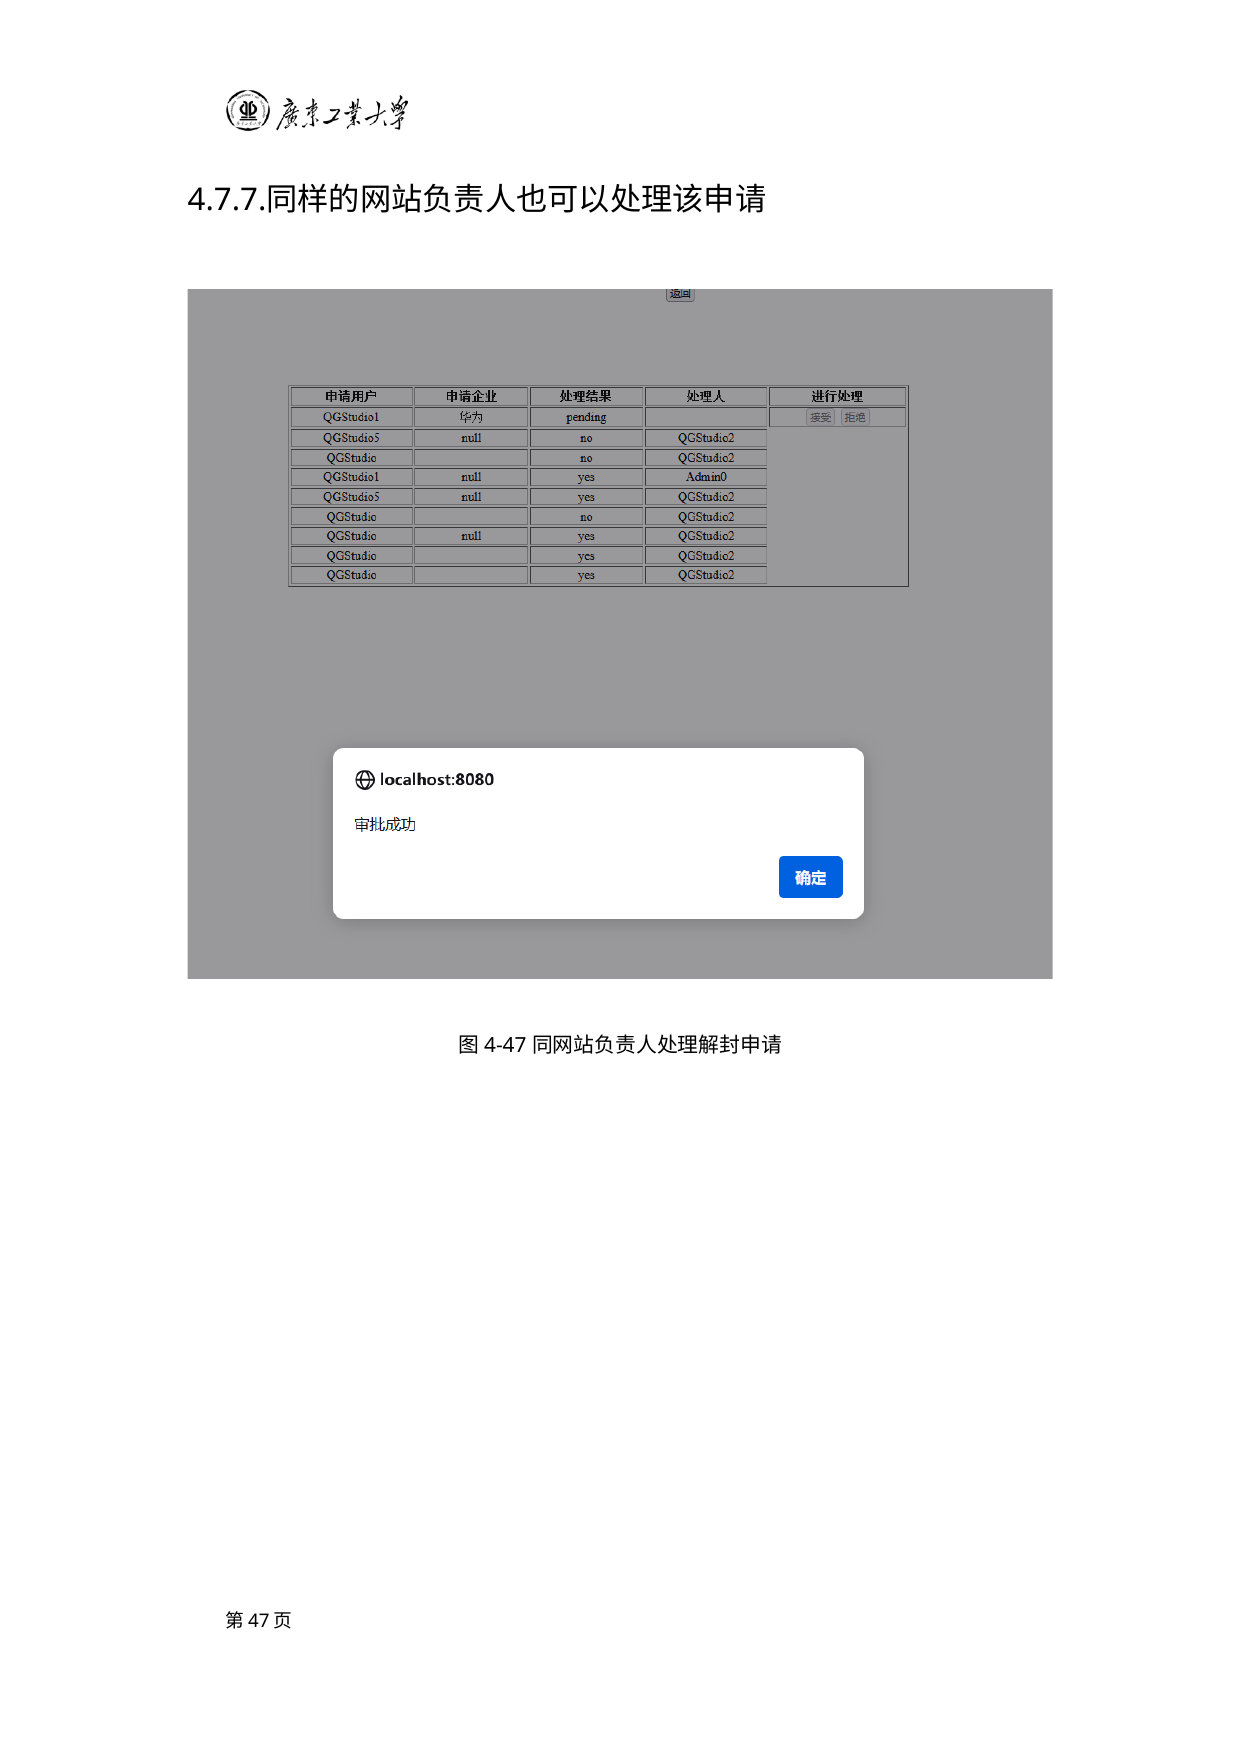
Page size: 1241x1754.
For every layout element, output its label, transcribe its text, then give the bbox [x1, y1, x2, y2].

picture [225, 88, 271, 132]
text 图 4-47 同网站负责人处理解封申请 [187, 1027, 1053, 1059]
picture [187, 289, 1053, 979]
subtitle 同样的网站负责人也可以处理该申请 [187, 164, 1053, 229]
picture [275, 94, 408, 132]
